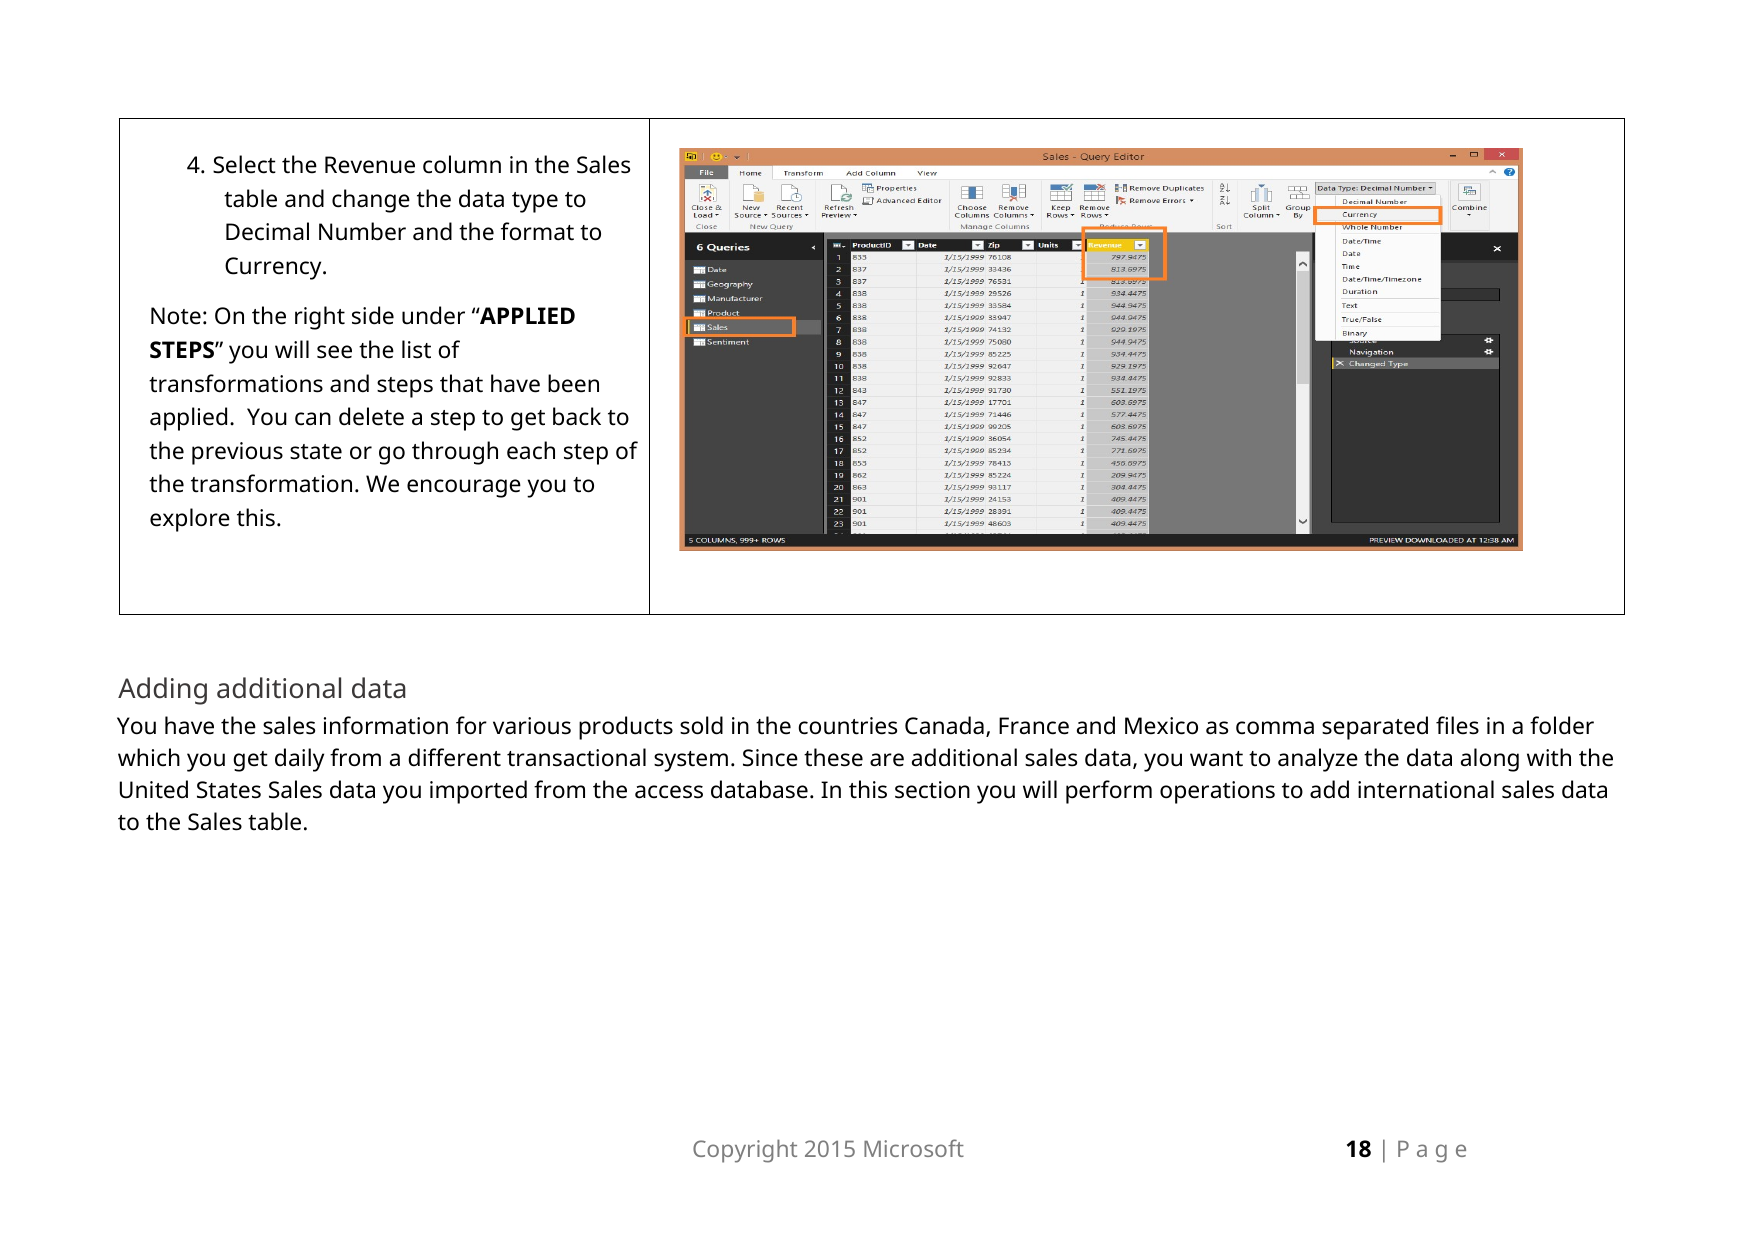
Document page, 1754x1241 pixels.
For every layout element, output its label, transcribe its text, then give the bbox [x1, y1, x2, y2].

text You have the sales information for various products sold in the countries Canada, France and Mexico as comma separated files in a folder which you get daily from a different transactional system. Since these are additional sales data, you want to analyze the data along with the United States Sales data you imported from the access database. In this section you will perform operations to add international sales data to the Sales table. [117, 710, 1636, 837]
picture [679, 148, 1523, 551]
table_cell [650, 119, 1624, 614]
table_cell 4. Select the Revenue column in the Sales table and change the data type to Decimal Number and the format to Currency. Note: On the right side under “APPLIED STEPS” you will see the list of transformations and steps that have been applied. You can delete a step to get back to the previous state or go through each step of the transformation. We encourage you to explore this. [120, 119, 649, 614]
subtitle Adding additional data [118, 670, 1636, 707]
